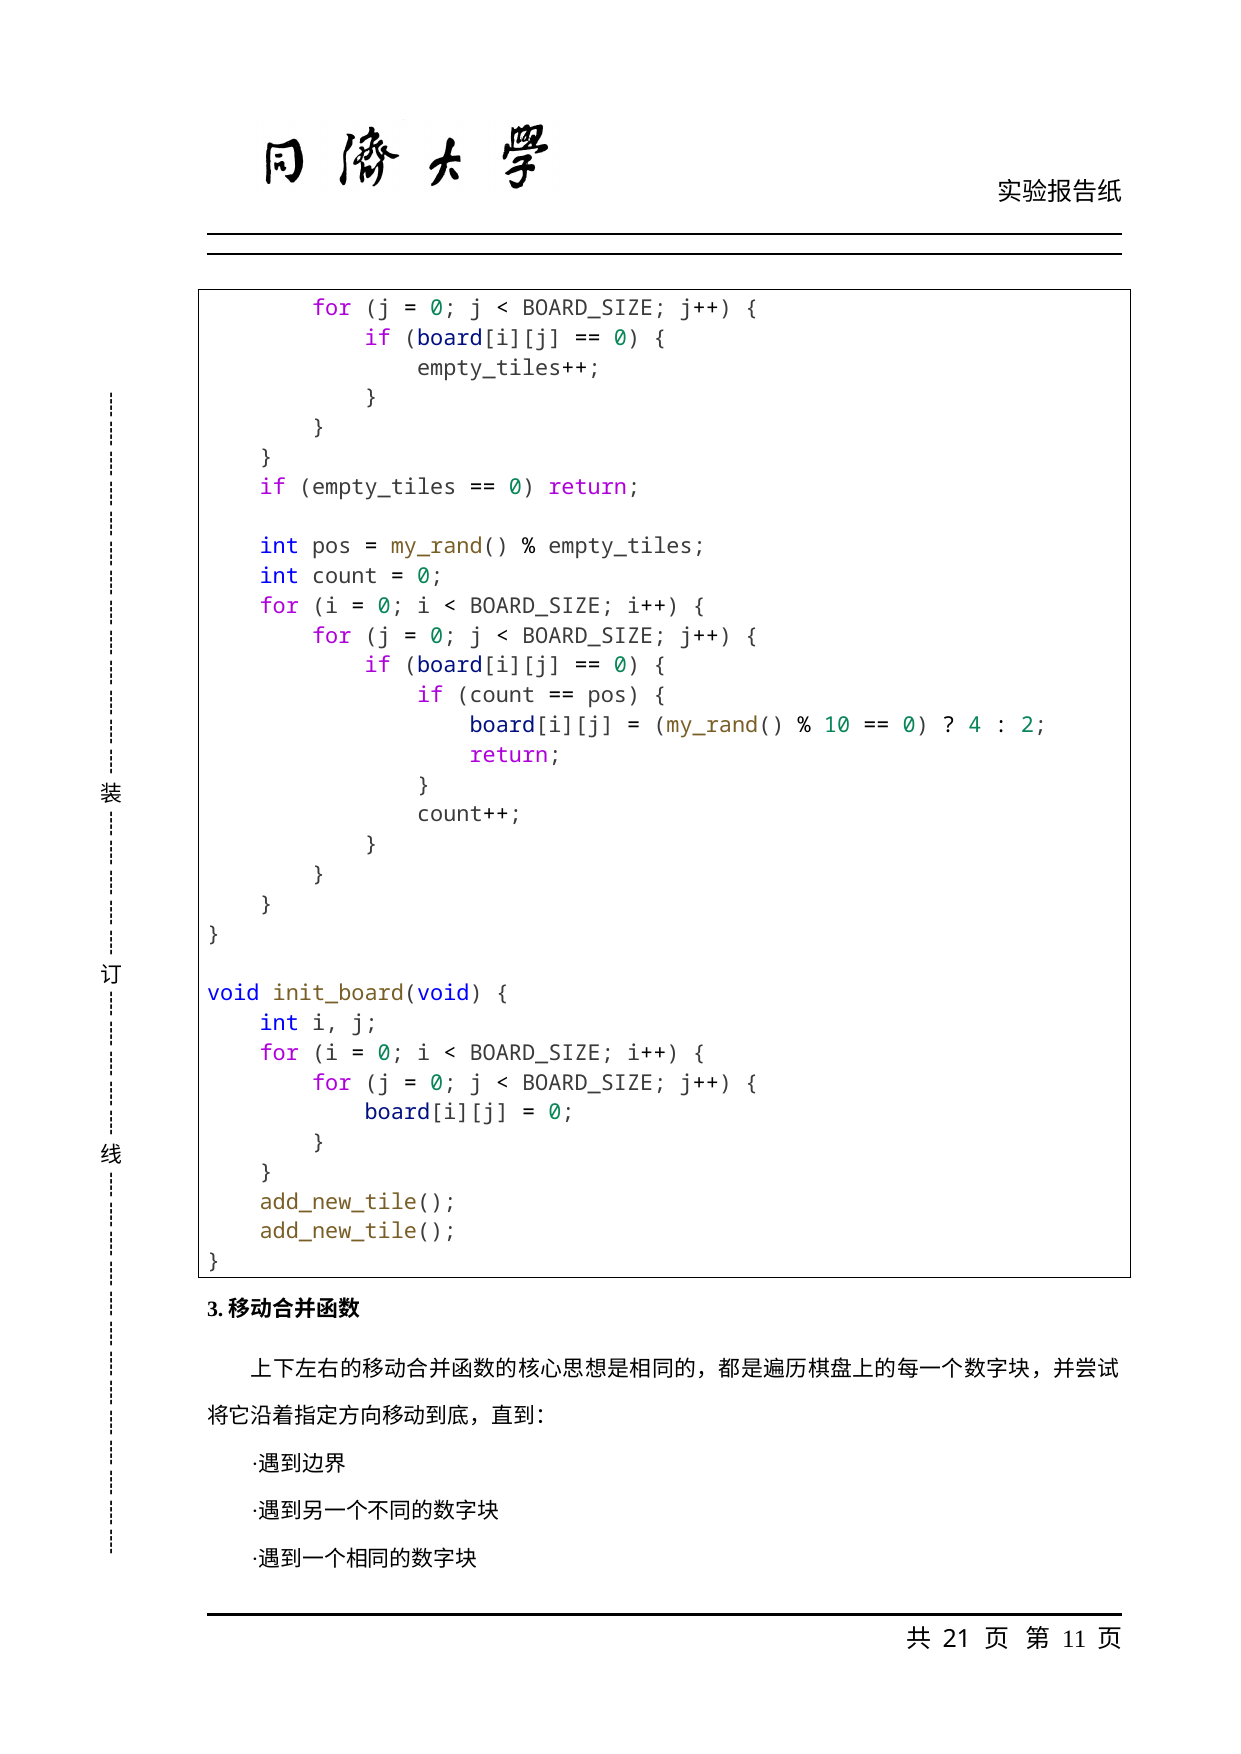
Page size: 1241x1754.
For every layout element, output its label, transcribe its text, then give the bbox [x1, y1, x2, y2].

text ·遇到另一个不同的数字块 [251, 1493, 1122, 1525]
text for (i = 0; i < BOARD_SIZE; i++) { [207, 590, 1122, 619]
picture [244, 116, 566, 196]
text int i, j; [207, 1007, 1122, 1037]
text } [207, 917, 1122, 947]
text ·遇到边界 [251, 1446, 1122, 1477]
text } [199, 1242, 1130, 1277]
text ·遇到一个相同的数字块 [251, 1541, 1122, 1572]
text return; [207, 739, 1122, 768]
text } [207, 1156, 1122, 1186]
text empty_tiles++; [207, 351, 1122, 381]
text for (j = 0; j < BOARD_SIZE; j++) { [207, 619, 1122, 649]
text } [207, 381, 1122, 411]
text for (i = 0; i < BOARD_SIZE; i++) { [207, 1037, 1122, 1066]
text int count = 0; [207, 560, 1122, 590]
text if (count == pos) { [207, 679, 1122, 709]
text 上下左右的移动合并函数的核心思想是相同的，都是遍历棋盘上的每一个数字块，并尝试将它沿着指定方向移动到底，直到： [207, 1351, 1122, 1430]
text } [207, 888, 1122, 917]
text } [207, 858, 1122, 888]
text } [207, 441, 1122, 471]
text } [207, 768, 1122, 798]
text count++; [207, 798, 1122, 828]
text board[i][j] = (my_rand() % 10 == 0) ? 4 : 2; [207, 709, 1122, 739]
text } [207, 411, 1122, 441]
text for (j = 0; j < BOARD_SIZE; j++) { [207, 1066, 1122, 1096]
text if (board[i][j] == 0) { [207, 322, 1122, 351]
text add_new_tile(); [207, 1215, 1122, 1242]
text add_new_tile(); [207, 1186, 1122, 1215]
text int pos = my_rand() % empty_tiles; [207, 530, 1122, 560]
text } [207, 828, 1122, 858]
text 3. 移动合并函数 [207, 1291, 1122, 1322]
text if (board[i][j] == 0) { [207, 649, 1122, 679]
text board[i][j] = 0; [207, 1096, 1122, 1126]
text if (empty_tiles == 0) return; [207, 471, 1122, 500]
text } [207, 1126, 1122, 1156]
text void init_board(void) { [207, 977, 1122, 1007]
text for (j = 0; j < BOARD_SIZE; j++) { [199, 290, 1130, 322]
